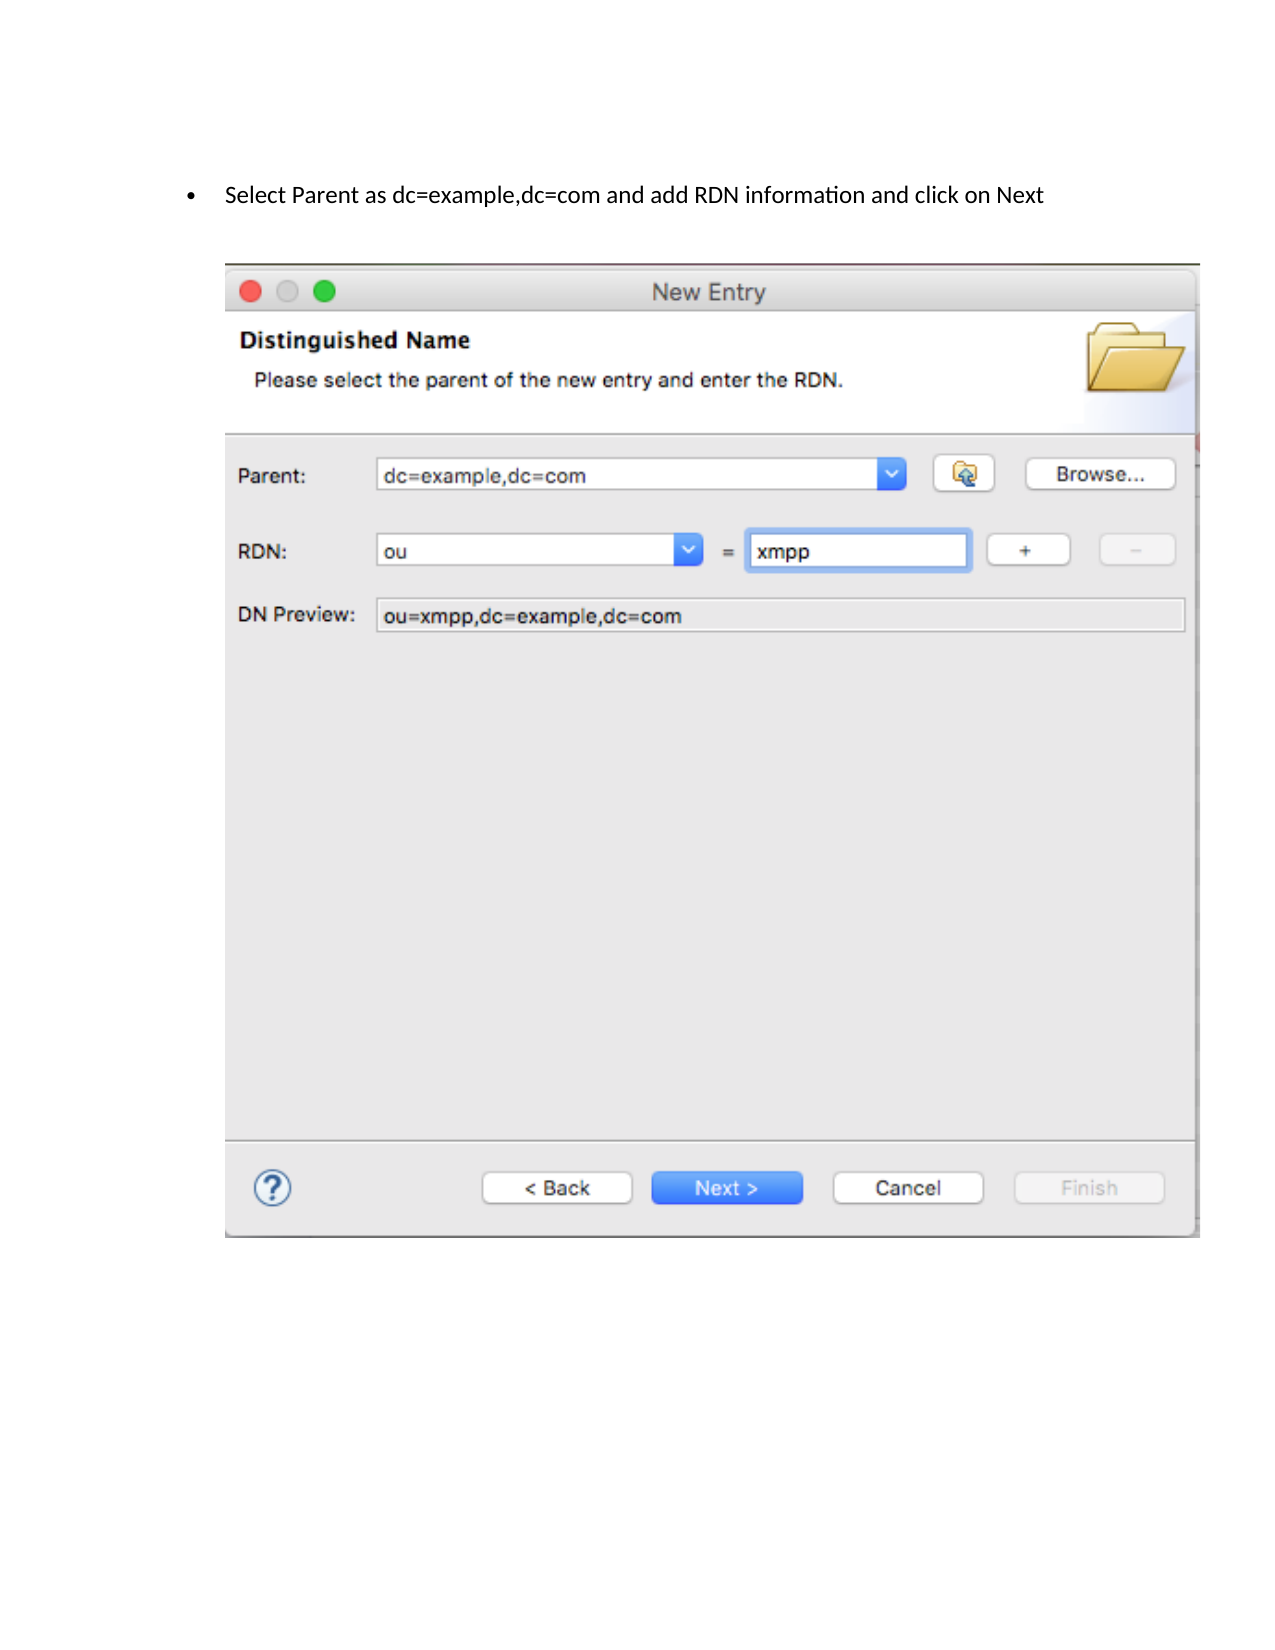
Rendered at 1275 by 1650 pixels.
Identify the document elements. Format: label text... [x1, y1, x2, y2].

list Select Parent as dc=example,dc=com and add RDN information and click on Next [187, 179, 1125, 210]
